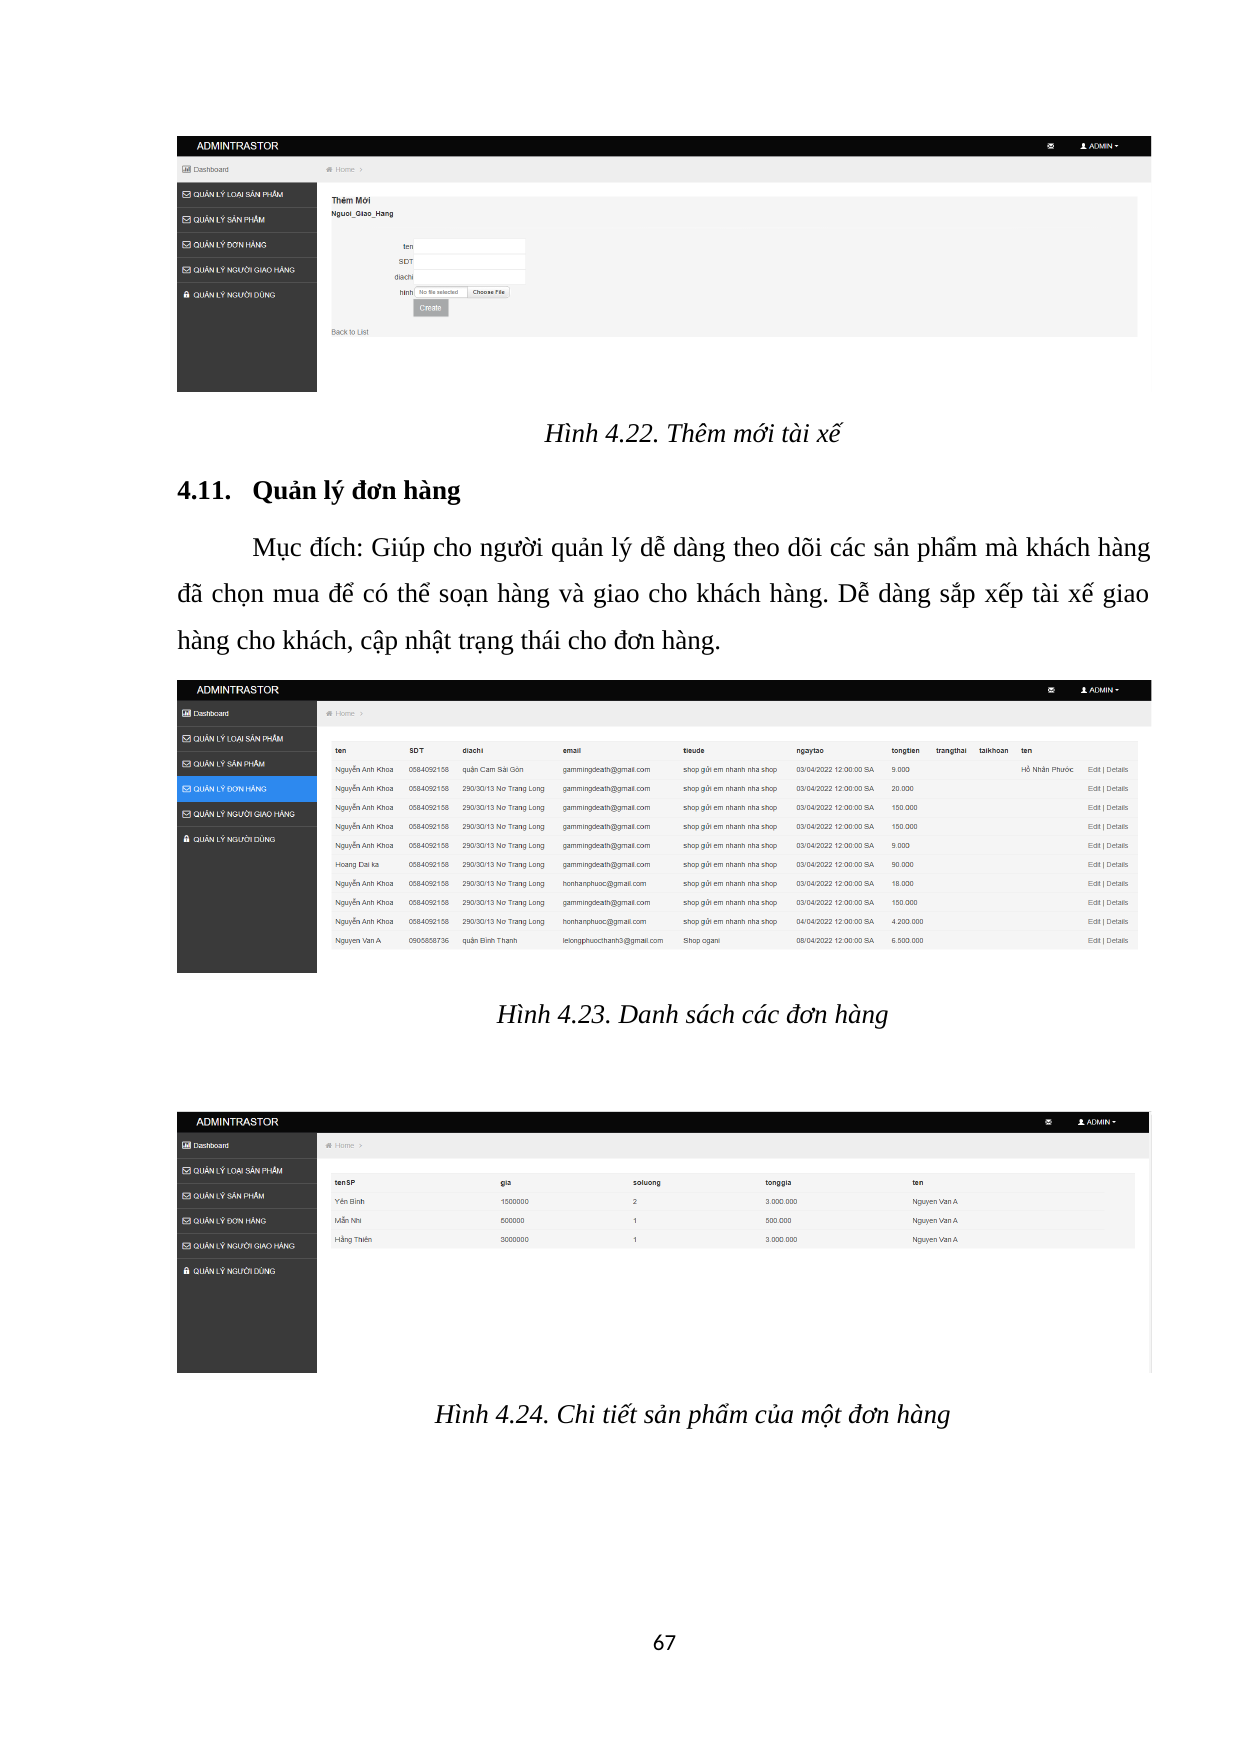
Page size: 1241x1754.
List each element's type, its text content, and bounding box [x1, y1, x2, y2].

text Hình 4.24. Chi tiết sản phẩm của một đơn hàng [177, 1398, 1152, 1429]
text 4.11. Quản lý đơn hàng [177, 474, 1152, 505]
picture [177, 680, 1152, 973]
text Hình 4.23. Danh sách các đơn hàng [177, 998, 1152, 1029]
text Mục đích: Giúp cho người quản lý dễ dàng theo dõi các sản phẩm mà khách hàng đã chọn mua để có thể soạn hàng và giao cho khách hàng. Dễ dàng sắp xếp tài xế giao hàng cho khách, cập nhật trạng thái cho đơn hàng. [177, 531, 1152, 655]
text Hình 4.22. Thêm mới tài xế [177, 417, 1152, 448]
picture [177, 1111, 1152, 1373]
picture [177, 136, 1152, 392]
